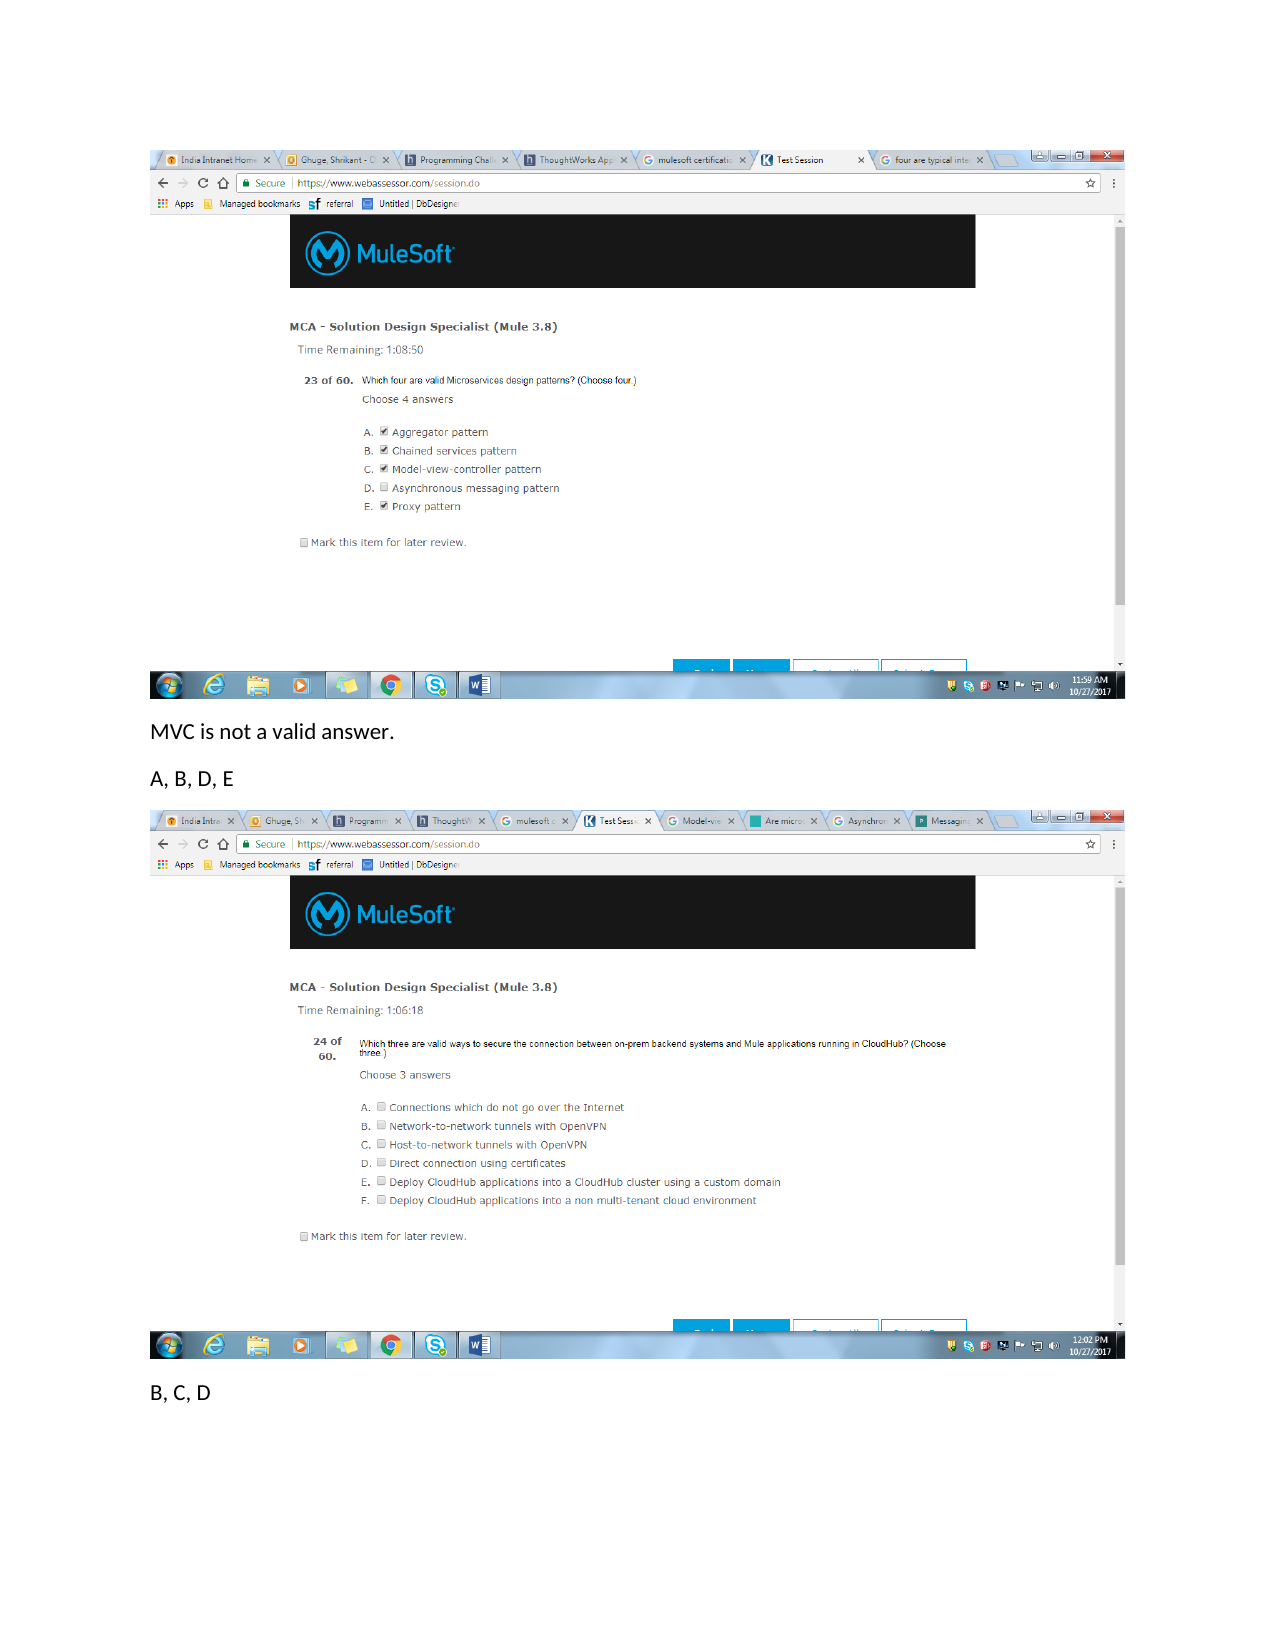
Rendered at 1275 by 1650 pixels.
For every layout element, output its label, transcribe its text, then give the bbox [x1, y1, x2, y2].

text A, B, D, E [150, 764, 1125, 792]
text B, C, D [150, 1378, 1125, 1406]
picture [150, 810, 1125, 1359]
picture [150, 150, 1125, 699]
text MVC is not a valid answer. [150, 717, 1125, 745]
